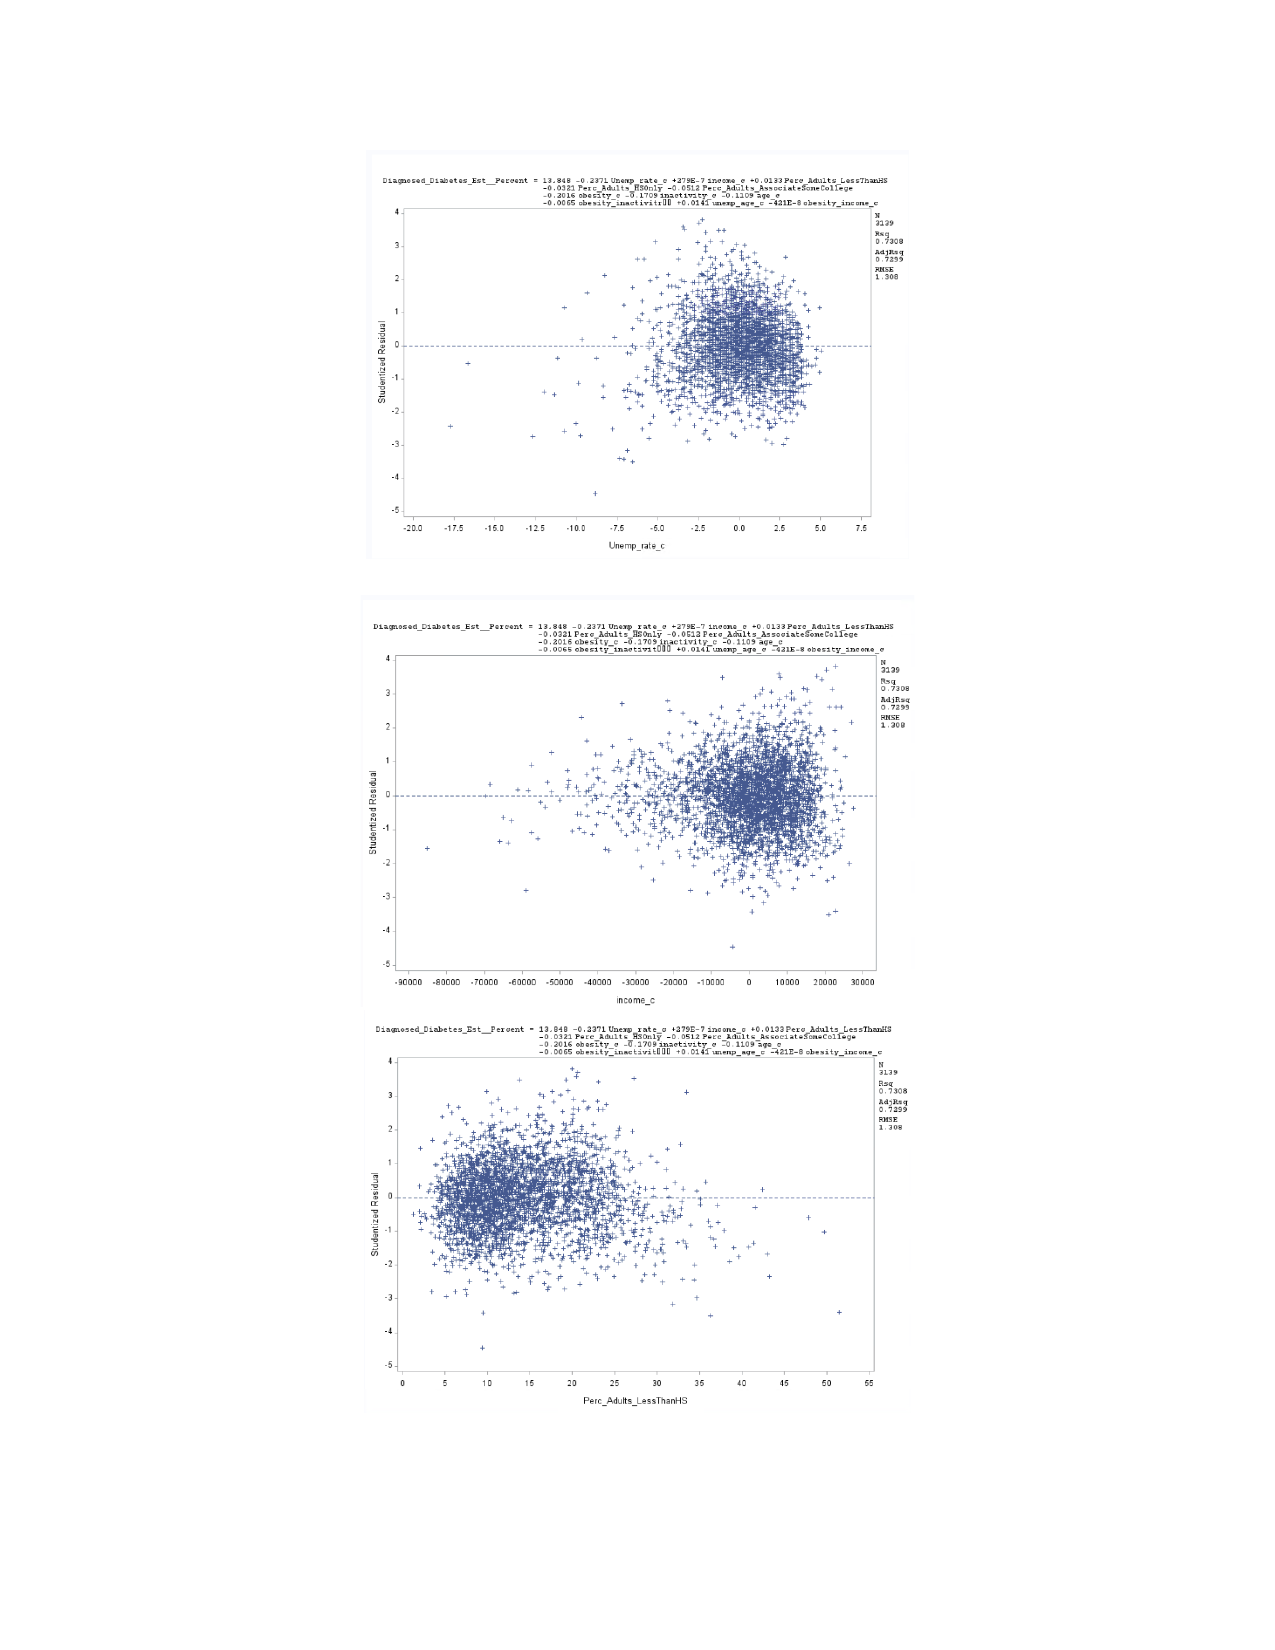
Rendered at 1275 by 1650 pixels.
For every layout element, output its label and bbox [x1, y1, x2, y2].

picture [360, 595, 915, 1007]
picture [364, 1010, 911, 1413]
picture [366, 150, 909, 559]
